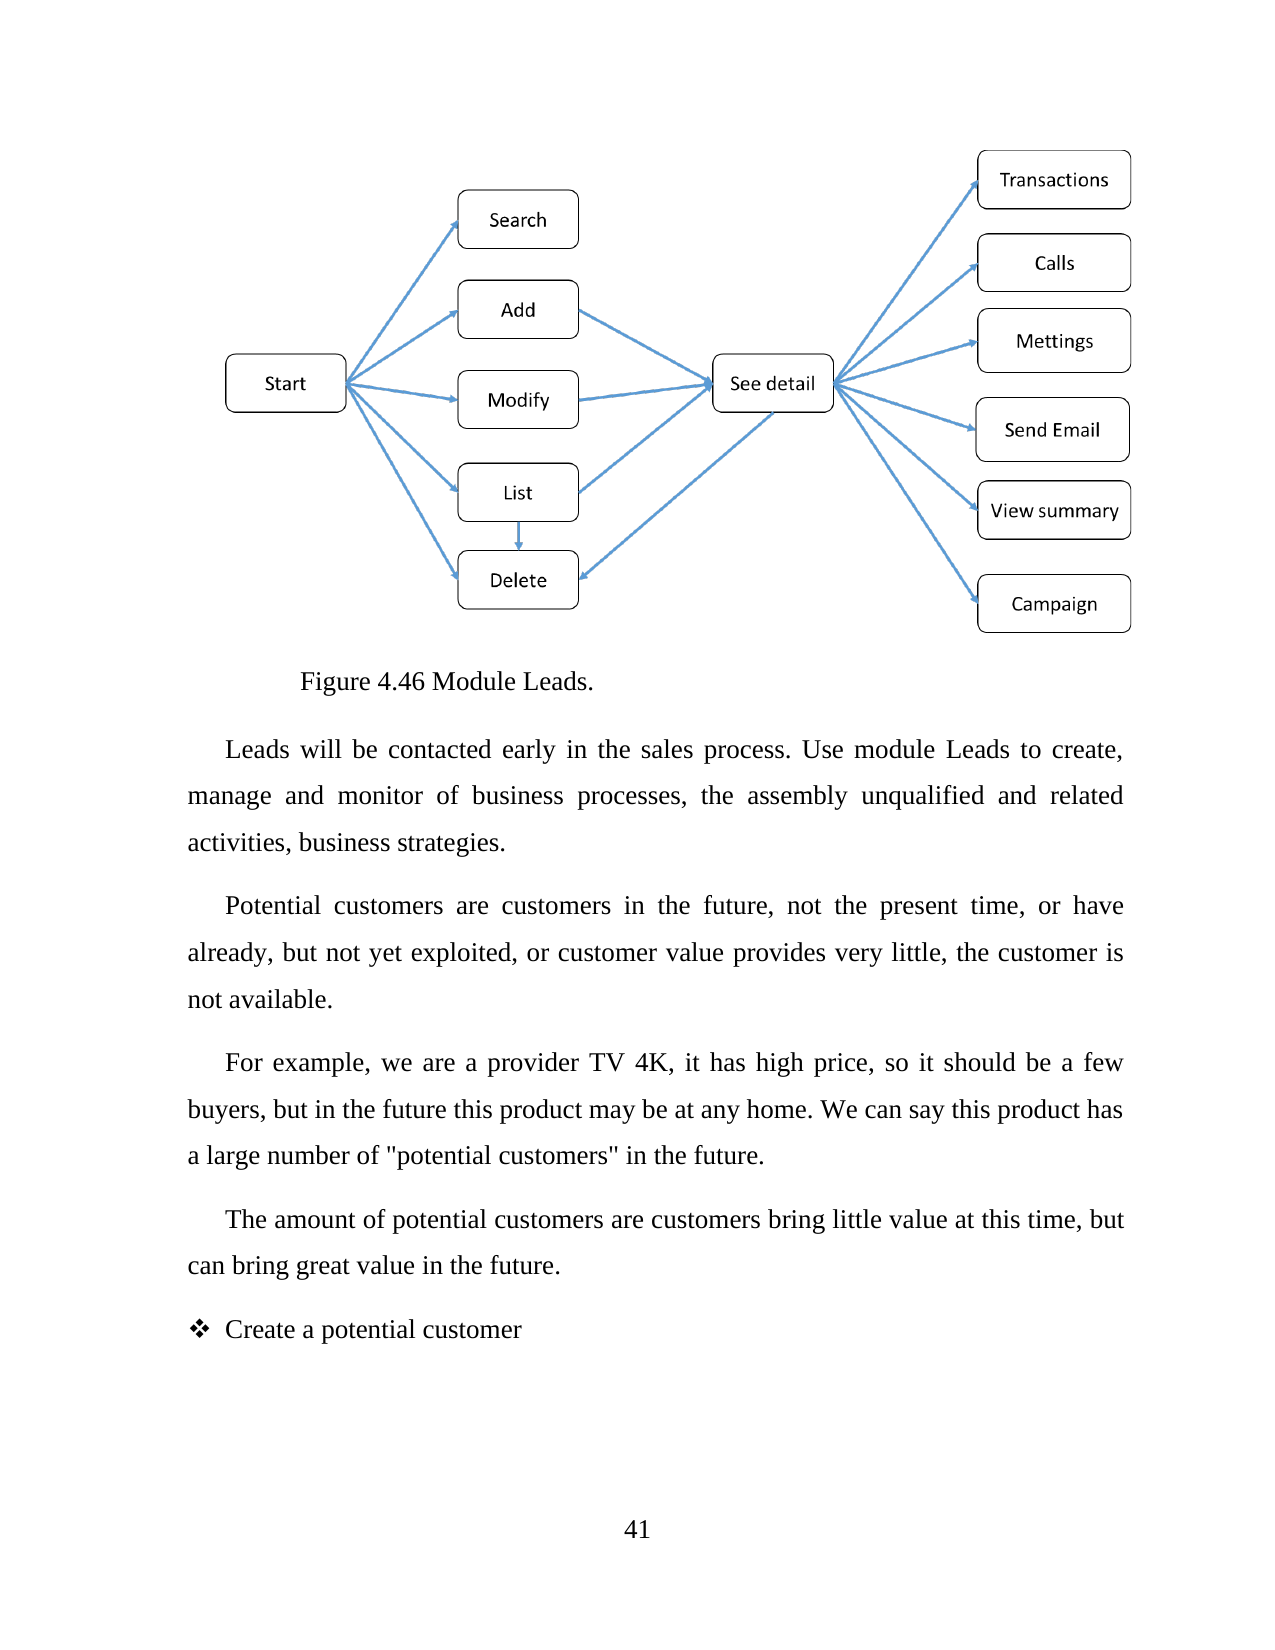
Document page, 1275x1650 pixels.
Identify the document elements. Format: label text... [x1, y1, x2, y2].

text Potential customers are customers in the future, not the present time, or have already, but not yet exploited, or customer value provides very little, the customer is not available. [187, 889, 1125, 1014]
text Leads will be contacted early in the sales process. Use module Leads to create, manage and monitor of business processes, the assembly unqualified and related activities, business strategies. [187, 733, 1125, 857]
list Create a potential customer [187, 1313, 1125, 1344]
text For example, we are a provider TV 4K, it has high price, so it should be a few buyers, but in the future this product may be at any home. We can say this product has a large number of "potential customers" in the future. [187, 1046, 1125, 1171]
text The amount of potential customers are customers bring little value at this time, but can bring great value in the future. [187, 1203, 1125, 1281]
picture [225, 150, 1132, 633]
